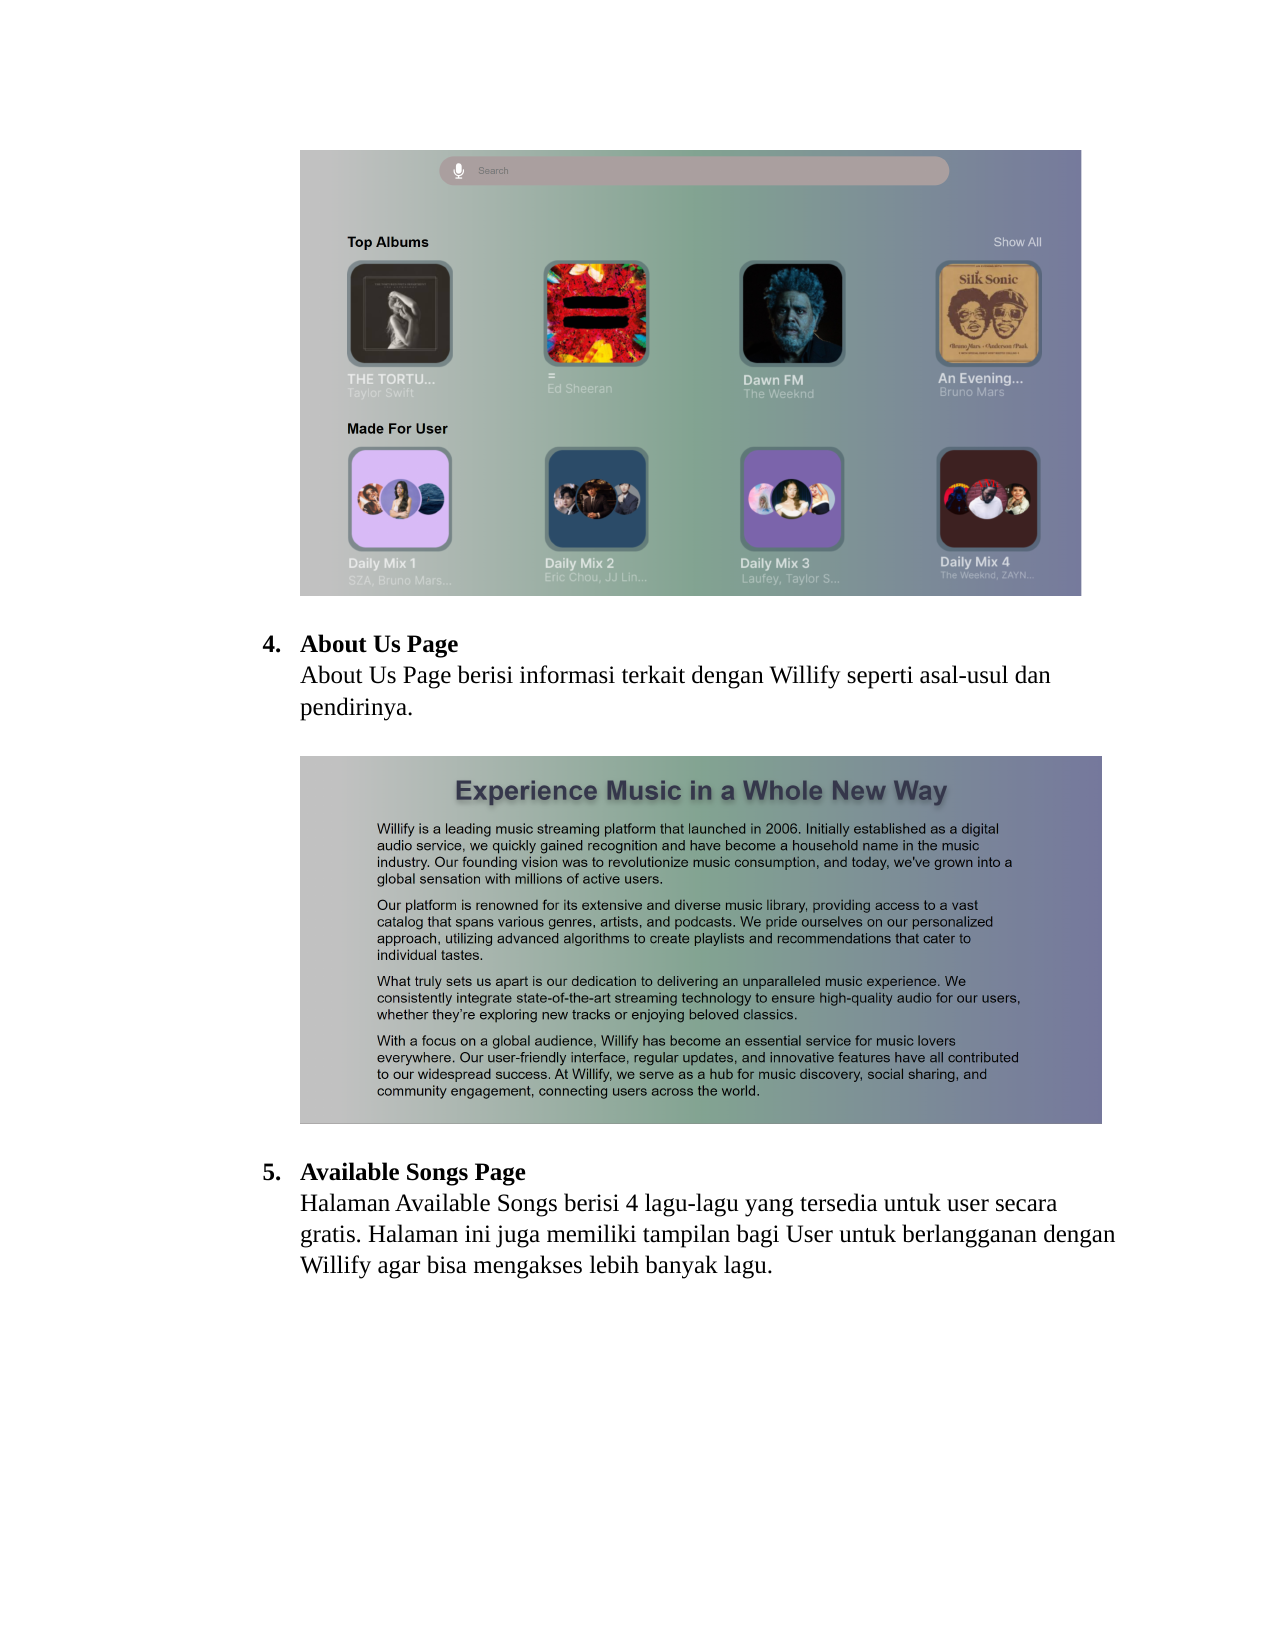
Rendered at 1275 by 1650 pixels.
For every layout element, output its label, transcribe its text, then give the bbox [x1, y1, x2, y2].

list Available Songs Page [262, 1157, 1125, 1186]
picture [300, 756, 1102, 1124]
picture [300, 150, 1082, 596]
list About Us Page [262, 629, 1125, 658]
list Halaman Available Songs berisi 4 lagu-lagu yang tersedia untuk user secara gratis. Halaman ini juga memiliki tampilan bagi User untuk berlangganan dengan Willify agar bisa mengakses lebih banyak lagu. [300, 1188, 1125, 1279]
list About Us Page berisi informasi terkait dengan Willify seperti asal-usul dan pendirinya. [225, 660, 1125, 723]
